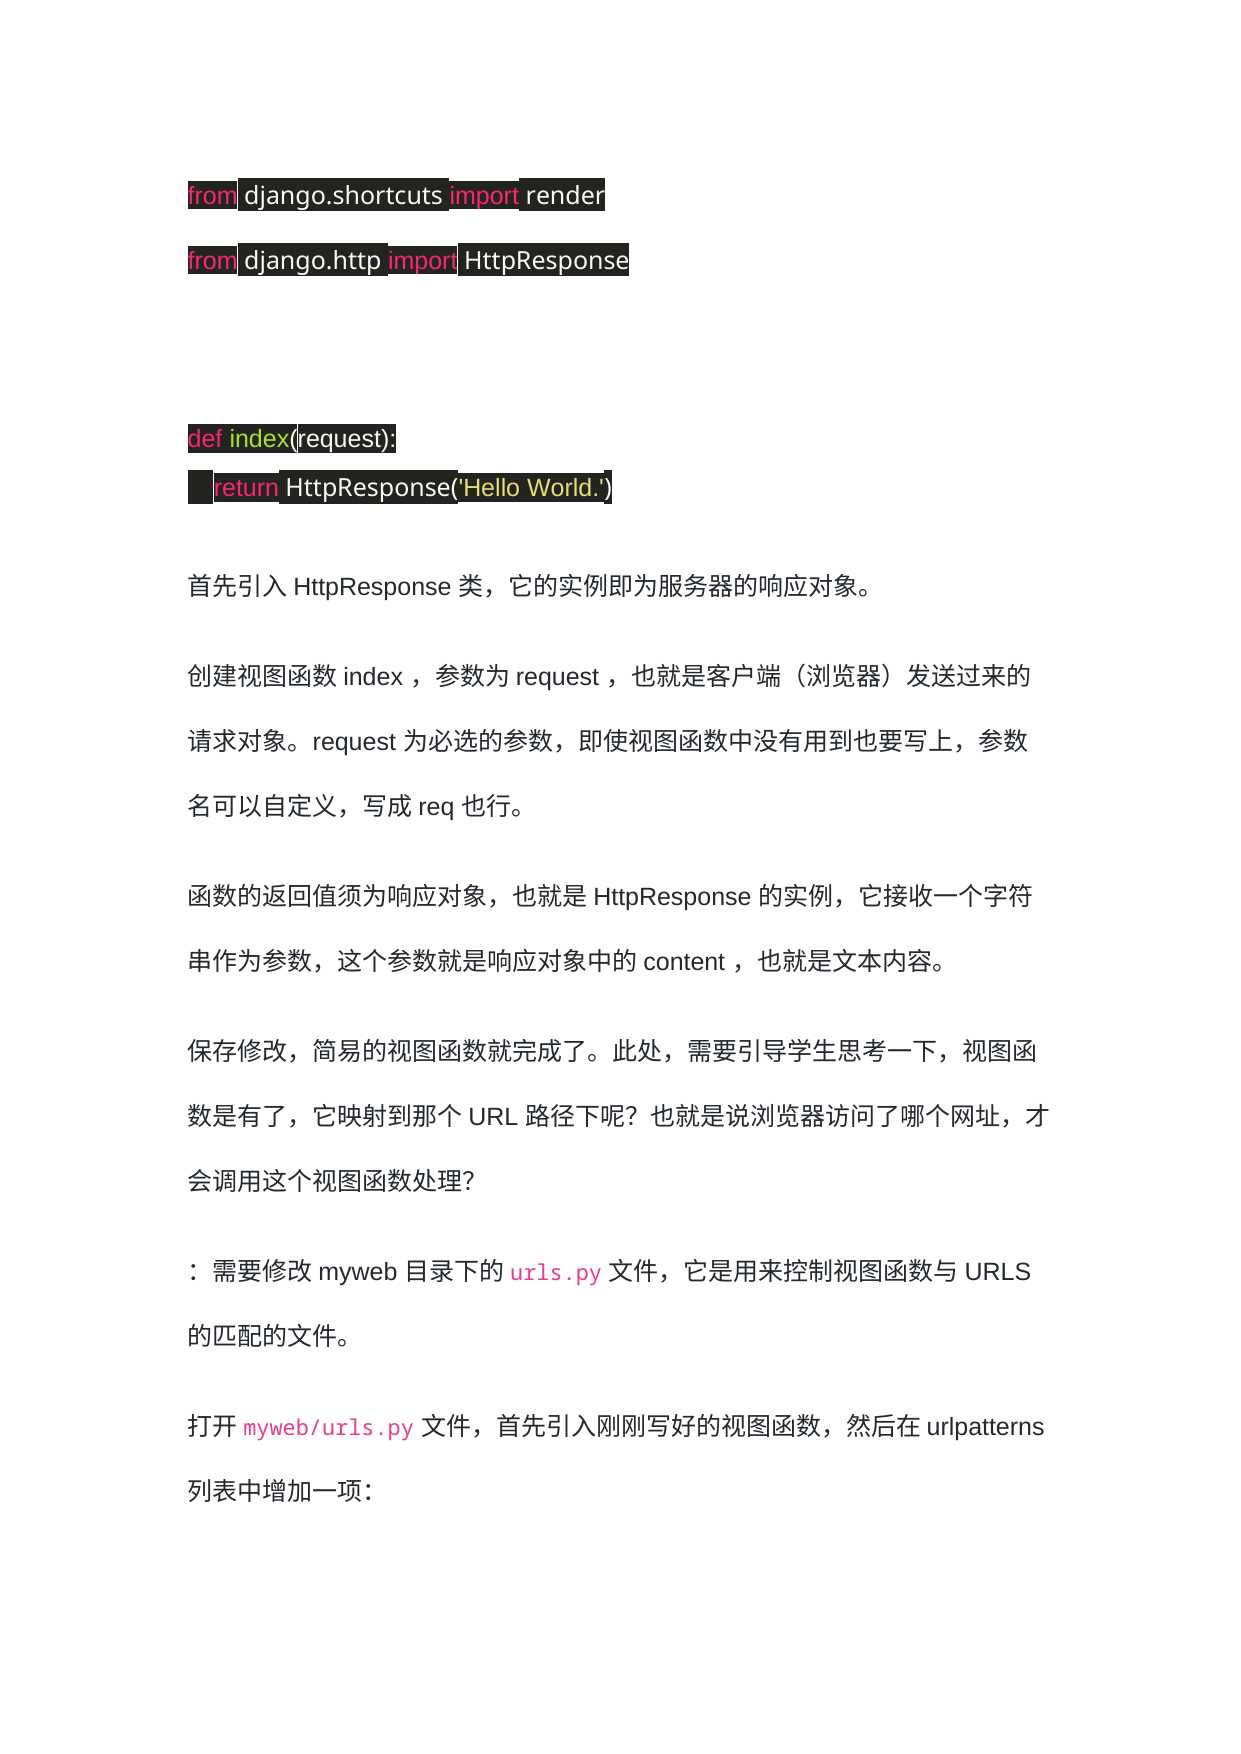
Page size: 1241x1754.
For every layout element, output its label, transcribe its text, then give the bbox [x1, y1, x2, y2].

text 保存修改，简易的视图函数就完成了。此处，需要引导学生思考一下，视图函数是有了，它映射到那个 URL 路径下呢？也就是说浏览器访问了哪个网址，才会调用这个视图函数处理？ [187, 1017, 1053, 1212]
text return HttpResponse('Hello World.') [187, 454, 1053, 519]
text 创建视图函数 index ，参数为 request ，也就是客户端（浏览器）发送过来的请求对象。request 为必选的参数，即使视图函数中没有用到也要写上，参数名可以自定义，写成 req 也行。 [187, 642, 1053, 837]
text 首先引入 HttpResponse 类，它的实例即为服务器的响应对象。 [187, 552, 1053, 617]
text from django.http import HttpResponse [187, 227, 1053, 292]
text 打开 myweb/urls.py 文件，首先引入刚刚写好的视图函数，然后在 urlpatterns 列表中增加一项： [187, 1392, 1053, 1522]
text ：需要修改 myweb 目录下的 urls.py 文件，它是用来控制视图函数与 URLS 的匹配的文件。 [187, 1237, 1053, 1367]
text def index(request): [187, 422, 1053, 454]
text from django.shortcuts import render [187, 162, 1053, 227]
text 函数的返回值须为响应对象，也就是 HttpResponse 的实例，它接收一个字符串作为参数，这个参数就是响应对象中的 content ，也就是文本内容。 [187, 862, 1053, 992]
